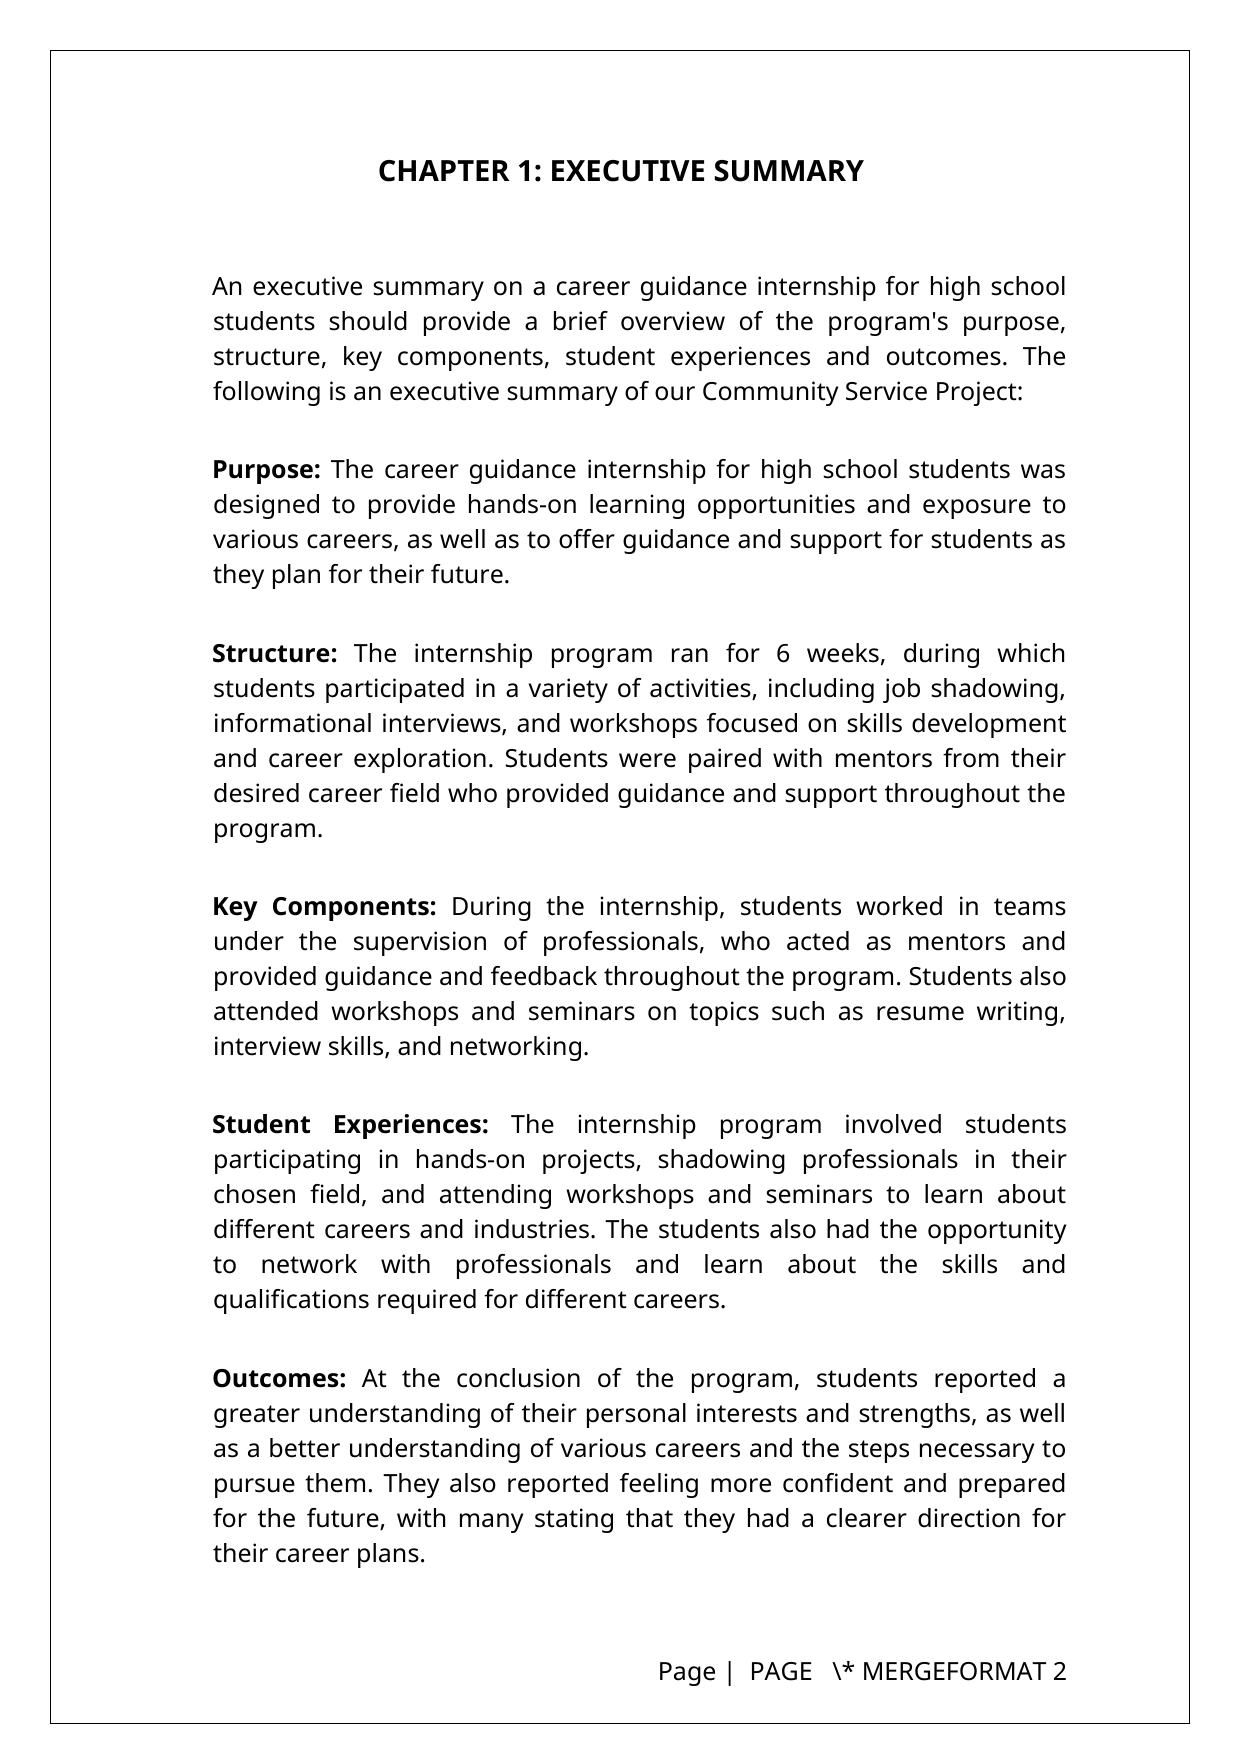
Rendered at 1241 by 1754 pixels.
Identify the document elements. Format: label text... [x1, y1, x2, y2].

text Outcomes: At the conclusion of the program, students reported a greater understanding of their personal interests and strengths, as well as a better understanding of various careers and the steps necessary to pursue them. They also reported feeling more confident and prepared for the future, with many stating that they had a clearer direction for their career plans. [212, 1361, 1067, 1569]
text Structure: The internship program ran for 6 weeks, during which students participated in a variety of activities, including job shadowing, informational interviews, and workshops focused on skills development and career exploration. Students were paired with mentors from their desired career field who provided guidance and support throughout the program. [212, 636, 1067, 844]
text An executive summary on a career guidance internship for high school students should provide a brief overview of the program's purpose, structure, key components, student experiences and outcomes. The following is an executive summary of our Community Service Project: [212, 269, 1067, 408]
subtitle CHAPTER 1: EXECUTIVE SUMMARY [152, 150, 1090, 190]
text Key Components: During the internship, students worked in teams under the supervision of professionals, who acted as mentors and provided guidance and feedback throughout the program. Students also attended workshops and seminars on topics such as resume writing, interview skills, and networking. [212, 889, 1067, 1063]
text Purpose: The career guidance internship for high school students was designed to provide hands-on learning opportunities and exposure to various careers, as well as to offer guidance and support for students as they plan for their future. [212, 452, 1067, 591]
text Student Experiences: The internship program involved students participating in hands-on projects, shadowing professionals in their chosen field, and attending workshops and seminars to learn about different careers and industries. The students also had the opportunity to network with professionals and learn about the skills and qualifications required for different careers. [212, 1107, 1067, 1316]
